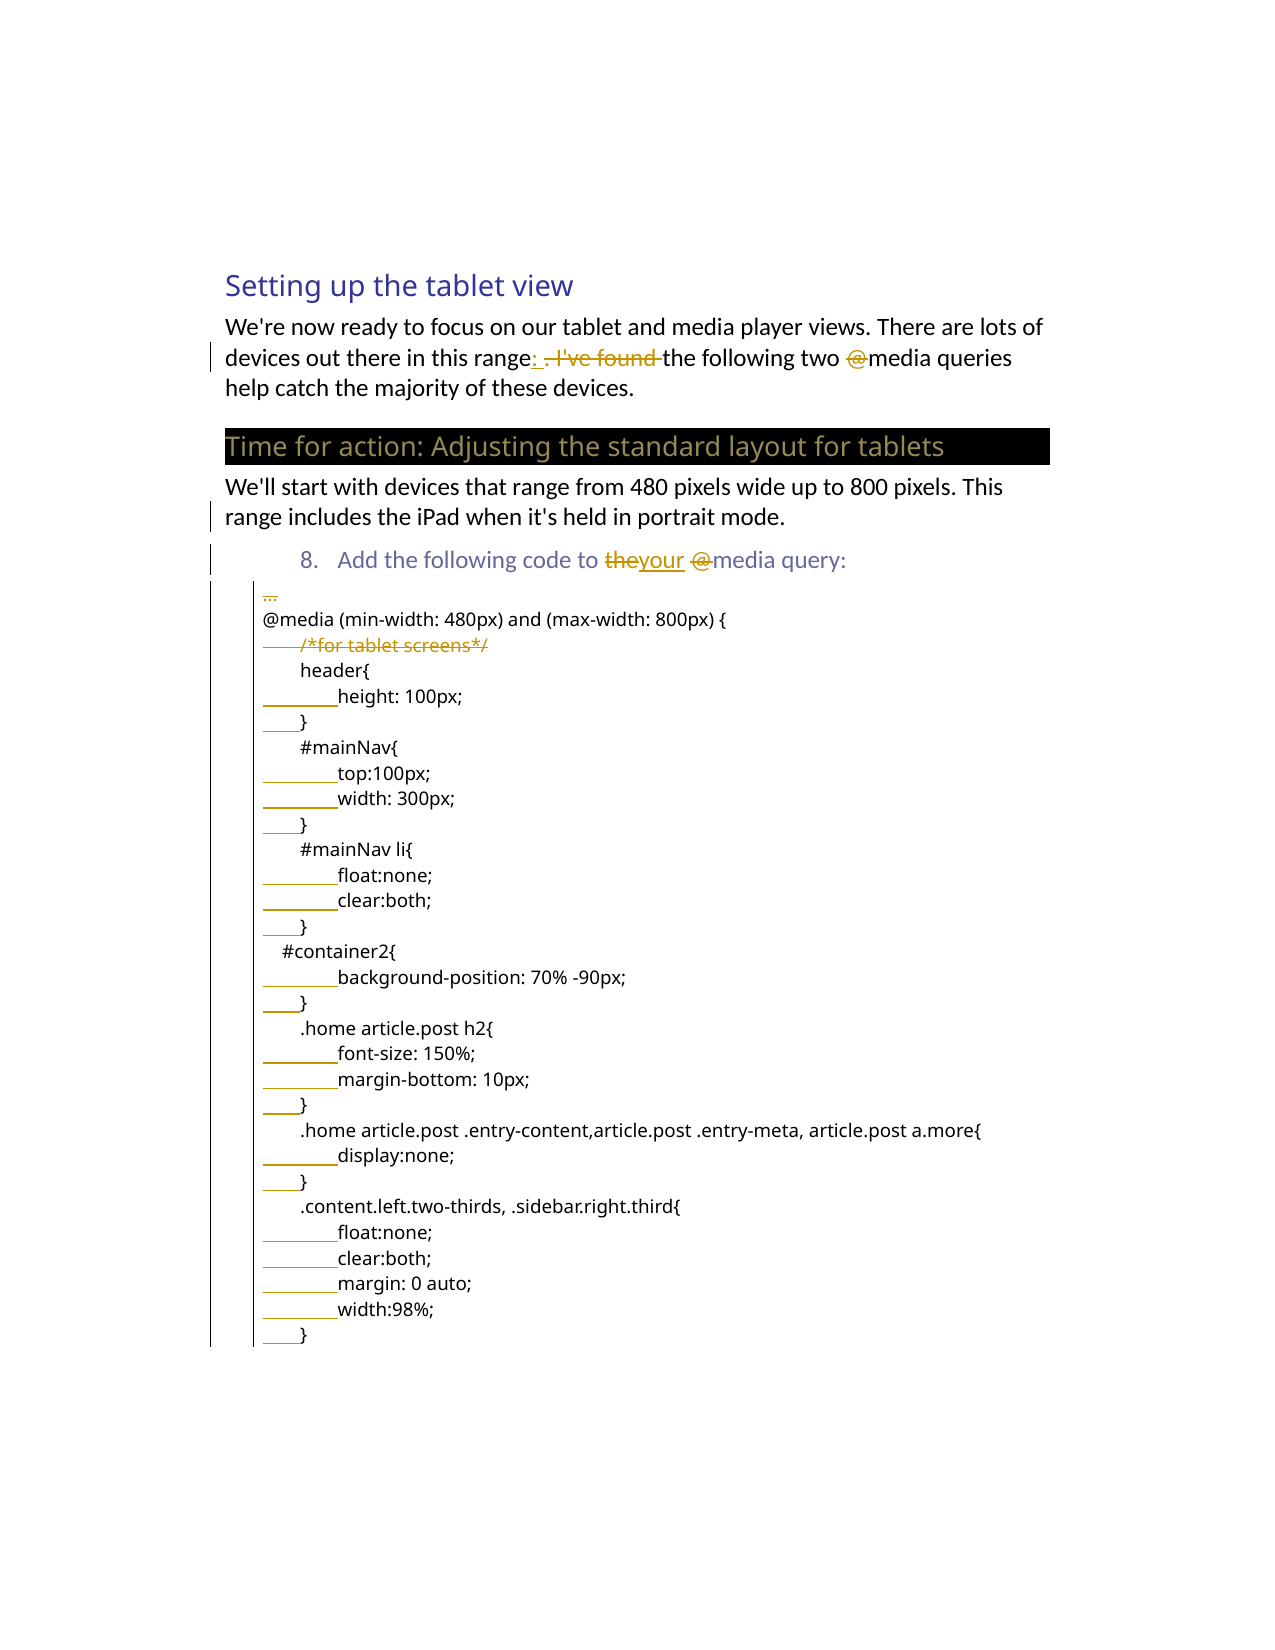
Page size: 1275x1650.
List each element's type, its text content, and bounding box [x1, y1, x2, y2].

list width: 300px; [254, 785, 1050, 811]
text We're now ready to focus on our tablet and media player views. There are lots of devices out there in this rangethe following two media queries help catch the majority of these devices. [225, 311, 1050, 403]
list float:none; [254, 1219, 1050, 1245]
text .content.left.two-thirds, .sidebar.right.third{ [254, 1194, 1050, 1219]
text We'll start with devices that range from 480 pixels wide up to 800 pixels. This range includes the iPad when it's held in portrait mode. [225, 471, 1050, 532]
list float:none; [254, 862, 1050, 887]
list margin-bottom: 10px; [254, 1066, 1050, 1092]
list display:none; [254, 1143, 1050, 1168]
list } [254, 811, 1050, 836]
text .home article.post h2{ [254, 1015, 1050, 1041]
text #container2{ [254, 938, 1050, 964]
list } [254, 989, 1050, 1015]
list } [254, 1092, 1050, 1117]
list top:100px; [254, 760, 1050, 785]
list clear:both; [254, 887, 1050, 913]
list width:98%; [254, 1296, 1050, 1321]
text Time for action: Adjusting the standard layout for tablets [225, 428, 1050, 465]
text @media (min-width: 480px) and (max-width: 800px) { [254, 607, 1050, 632]
list } [254, 913, 1050, 938]
subtitle Setting up the tablet view [225, 265, 1050, 305]
text #mainNav{ [254, 734, 1050, 760]
list } [254, 1321, 1050, 1347]
list font-size: 150%; [254, 1041, 1050, 1066]
list height: 100px; [254, 683, 1050, 709]
text .home article.post .entry-content,article.post .entry-meta, article.post a.more{ [254, 1117, 1050, 1143]
list margin: 0 auto; [254, 1270, 1050, 1296]
text header{ [254, 658, 1050, 683]
list clear:both; [254, 1245, 1050, 1270]
list } [254, 1168, 1050, 1194]
text #mainNav li{ [254, 836, 1050, 862]
list background-position: 70% -90px; [254, 964, 1050, 989]
list Add the following code to media query: [300, 544, 1012, 575]
list } [254, 709, 1050, 734]
